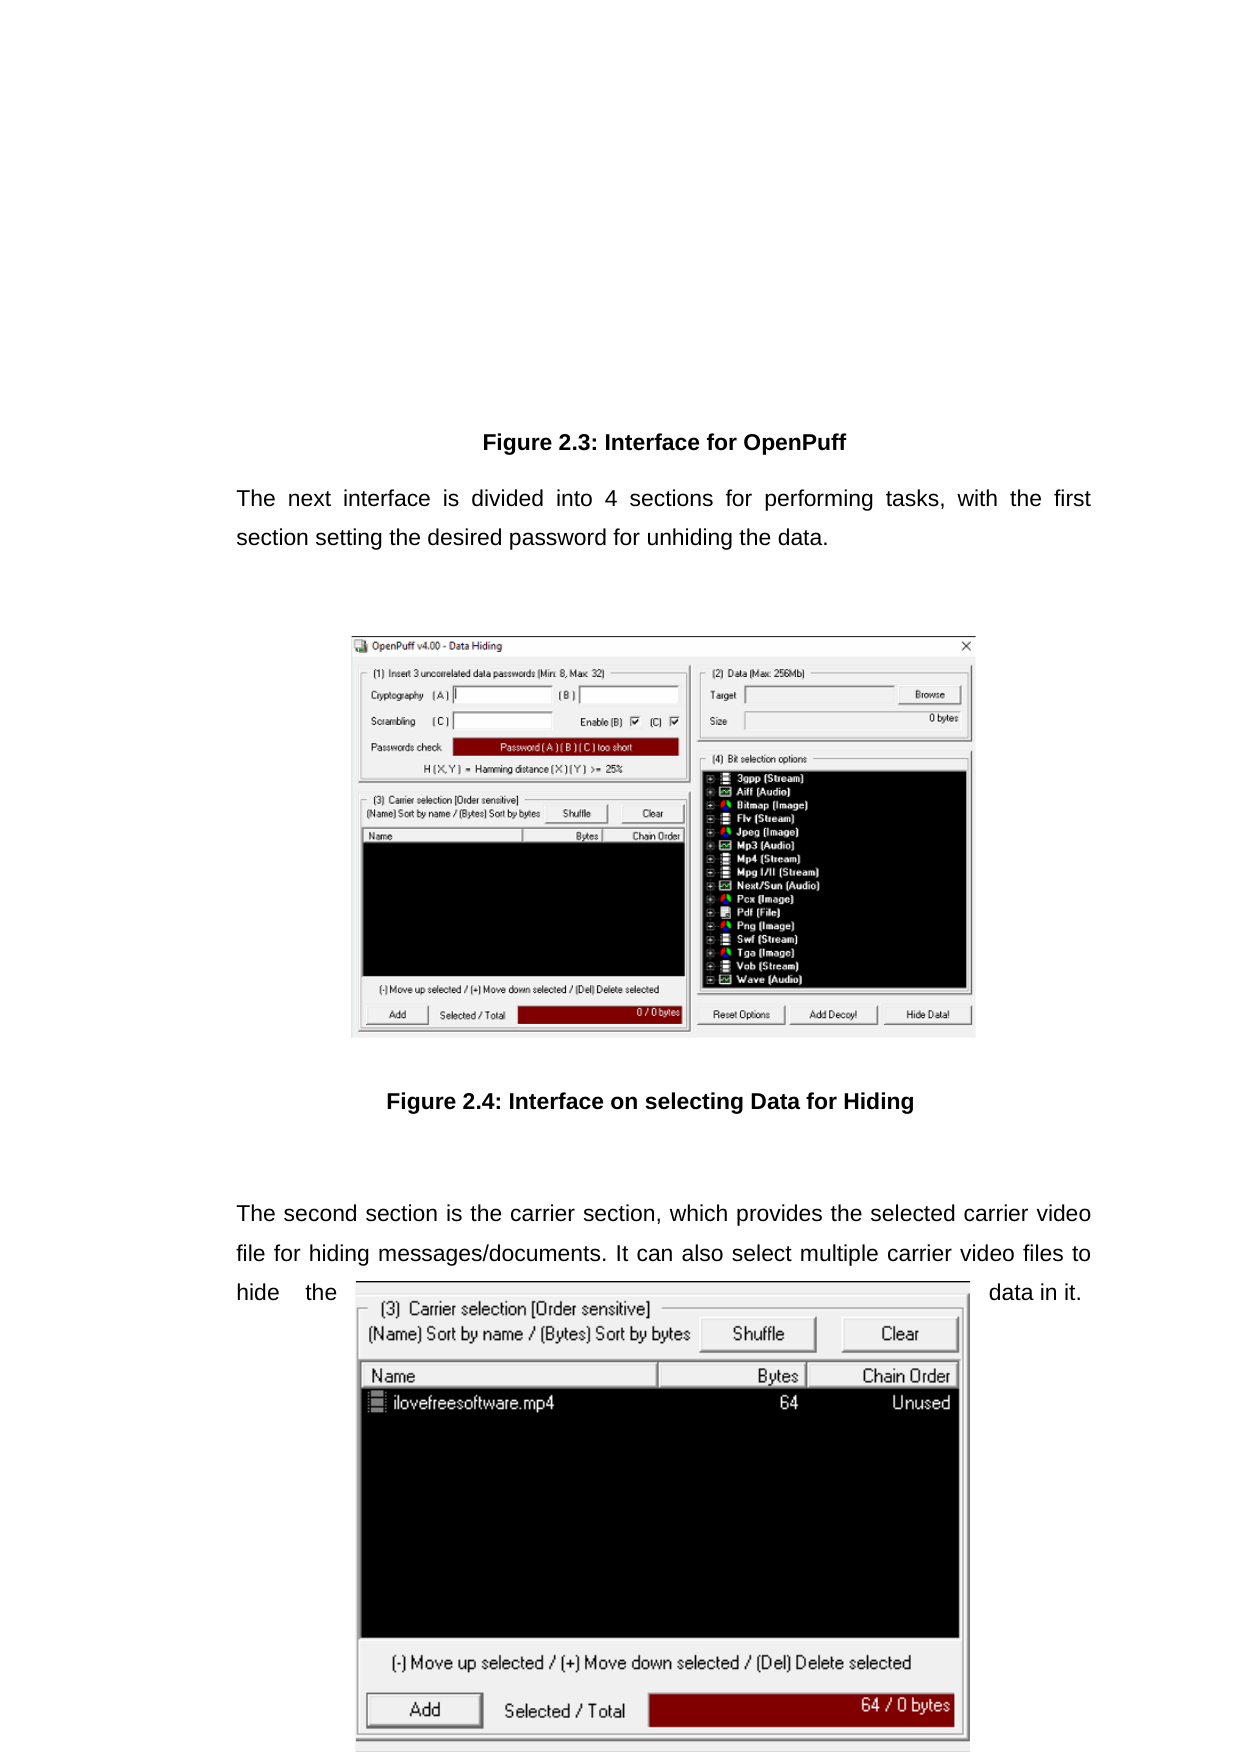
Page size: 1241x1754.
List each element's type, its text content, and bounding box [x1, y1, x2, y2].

text The next interface is divided into 4 sections for performing tasks, with the first section setting the desired password for unhiding the data. [236, 484, 1092, 550]
text Figure 2.4: Interface on selecting Data for Hiding [386, 1088, 1092, 1114]
text The second section is the carrier section, which provides the selected carrier video file for hiding messages/documents. It can also select multiple carrier video files to hide the data in it. [236, 1200, 1092, 1306]
picture [350, 636, 975, 1037]
picture [354, 1281, 970, 1750]
text Figure 2.3: Interface for OpenPuff [236, 428, 1092, 455]
